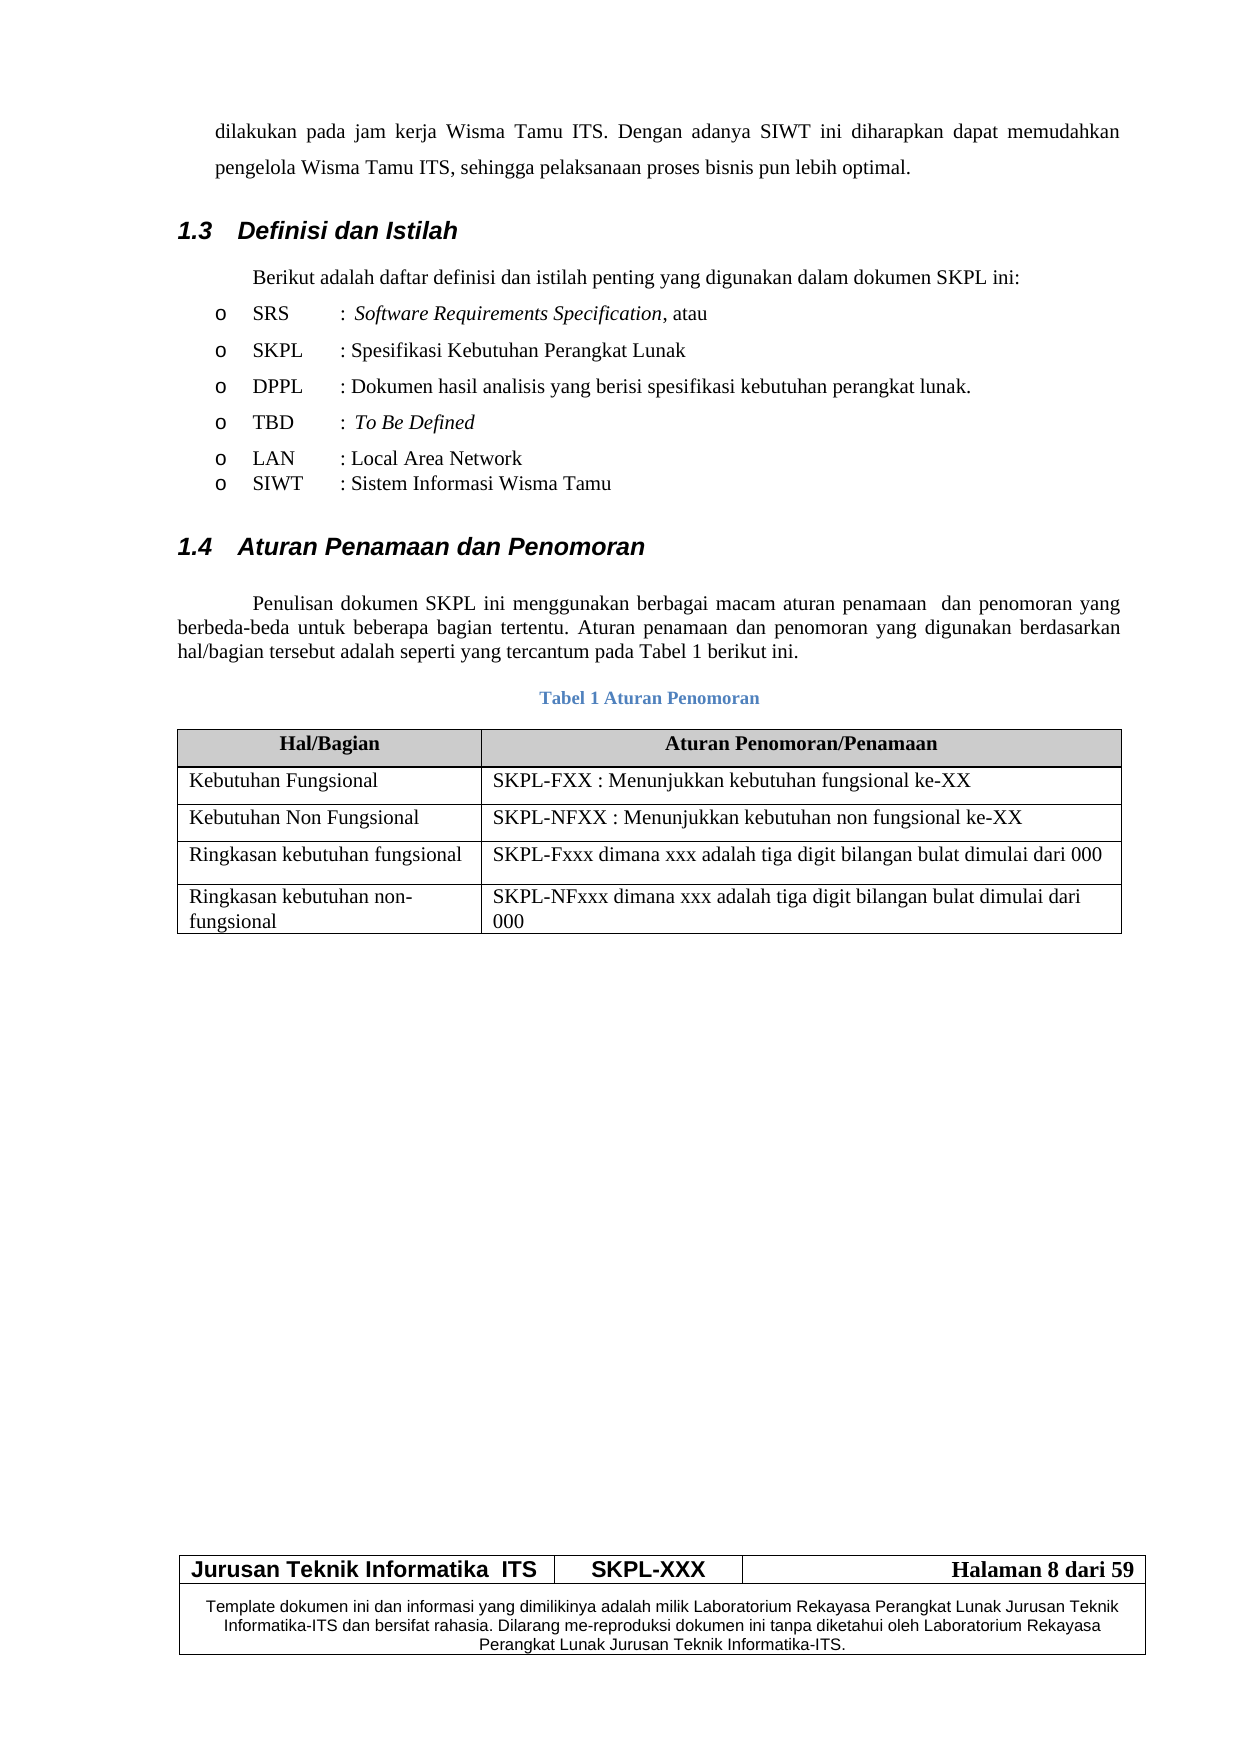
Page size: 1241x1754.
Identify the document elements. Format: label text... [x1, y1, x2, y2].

subtitle Definisi dan Istilah [177, 216, 1121, 244]
table_cell Kebutuhan Non Fungsional [178, 805, 481, 841]
table_cell SKPL-NFXX : Menunjukkan kebutuhan non fungsional ke-XX [482, 805, 1121, 841]
table_cell SKPL-NFxxx dimana xxx adalah tiga digit bilangan bulat dimulai dari 000 [482, 885, 1121, 933]
list TBD : To Be Defined [215, 410, 1121, 434]
table_header Hal/Bagian [178, 730, 481, 766]
subtitle Aturan Penamaan dan Penomoran [177, 532, 1121, 560]
table_cell Ringkasan kebutuhan non-fungsional [178, 885, 481, 933]
list DPPL : Dokumen hasil analisis yang berisi spesifikasi kebutuhan perangkat lunak. [215, 374, 1121, 398]
list SRS : Software Requirements Specification, atau [215, 301, 1121, 325]
list SIWT : Sistem Informasi Wisma Tamu [215, 470, 1121, 494]
table_cell SKPL-FXX : Menunjukkan kebutuhan fungsional ke-XX [482, 768, 1121, 803]
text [215, 119, 1121, 179]
table_cell Ringkasan kebutuhan fungsional [178, 842, 481, 883]
table_header Aturan Penomoran/Penamaan [482, 730, 1121, 766]
list SKPL : Spesifikasi Kebutuhan Perangkat Lunak [215, 337, 1121, 362]
table_cell Kebutuhan Fungsional [178, 768, 481, 803]
list LAN : Local Area Network [215, 446, 1121, 470]
text Berikut adalah daftar definisi dan istilah penting yang digunakan dalam dokumen SKPL ini: [177, 265, 1121, 289]
text Tabel 1 Aturan Penomoran [177, 687, 1121, 708]
text Penulisan dokumen SKPL ini menggunakan berbagai macam aturan penamaan dan penomoran yang berbeda-beda untuk beberapa bagian tertentu. Aturan penamaan dan penomoran yang digunakan berdasarkan hal/bagian tersebut adalah seperti yang tercantum pada Tabel 1 berikut ini. [177, 591, 1121, 663]
table_cell SKPL-Fxxx dimana xxx adalah tiga digit bilangan bulat dimulai dari 000 [482, 842, 1121, 883]
